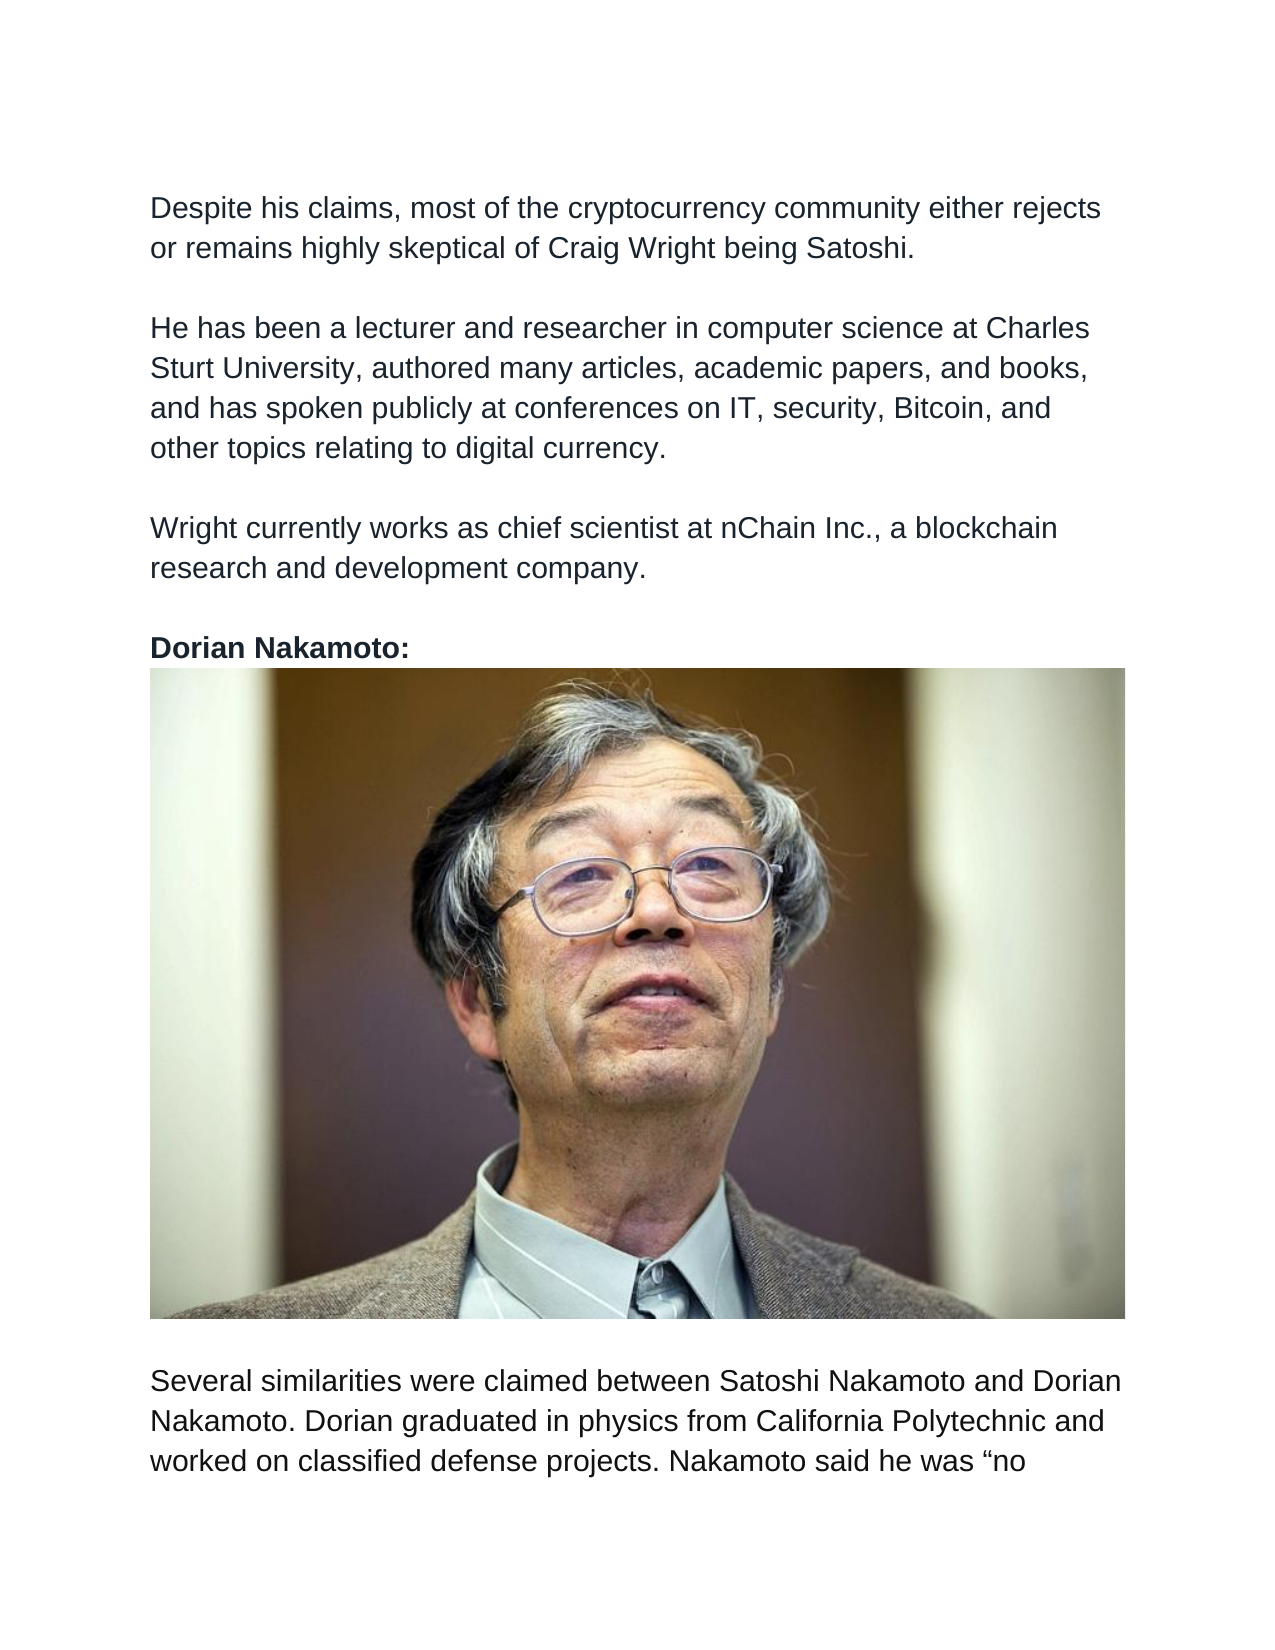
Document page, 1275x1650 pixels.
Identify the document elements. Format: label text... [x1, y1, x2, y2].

text Wright currently works as chief scientist at nChain Inc., a blockchain research and development company. [150, 510, 1125, 585]
text He has been a lecturer and researcher in computer science at Charles Sturt University, authored many articles, academic papers, and books, and has spoken publicly at conferences on IT, security, Bitcoin, and other topics relating to digital currency. [150, 310, 1125, 465]
text Despite his claims, most of the cryptocurrency community either rejects or remains highly skeptical of Craig Wright being Satoshi. [150, 190, 1125, 265]
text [150, 1362, 1125, 1477]
text Dorian Nakamoto: [150, 630, 1125, 668]
picture [150, 668, 1125, 1319]
